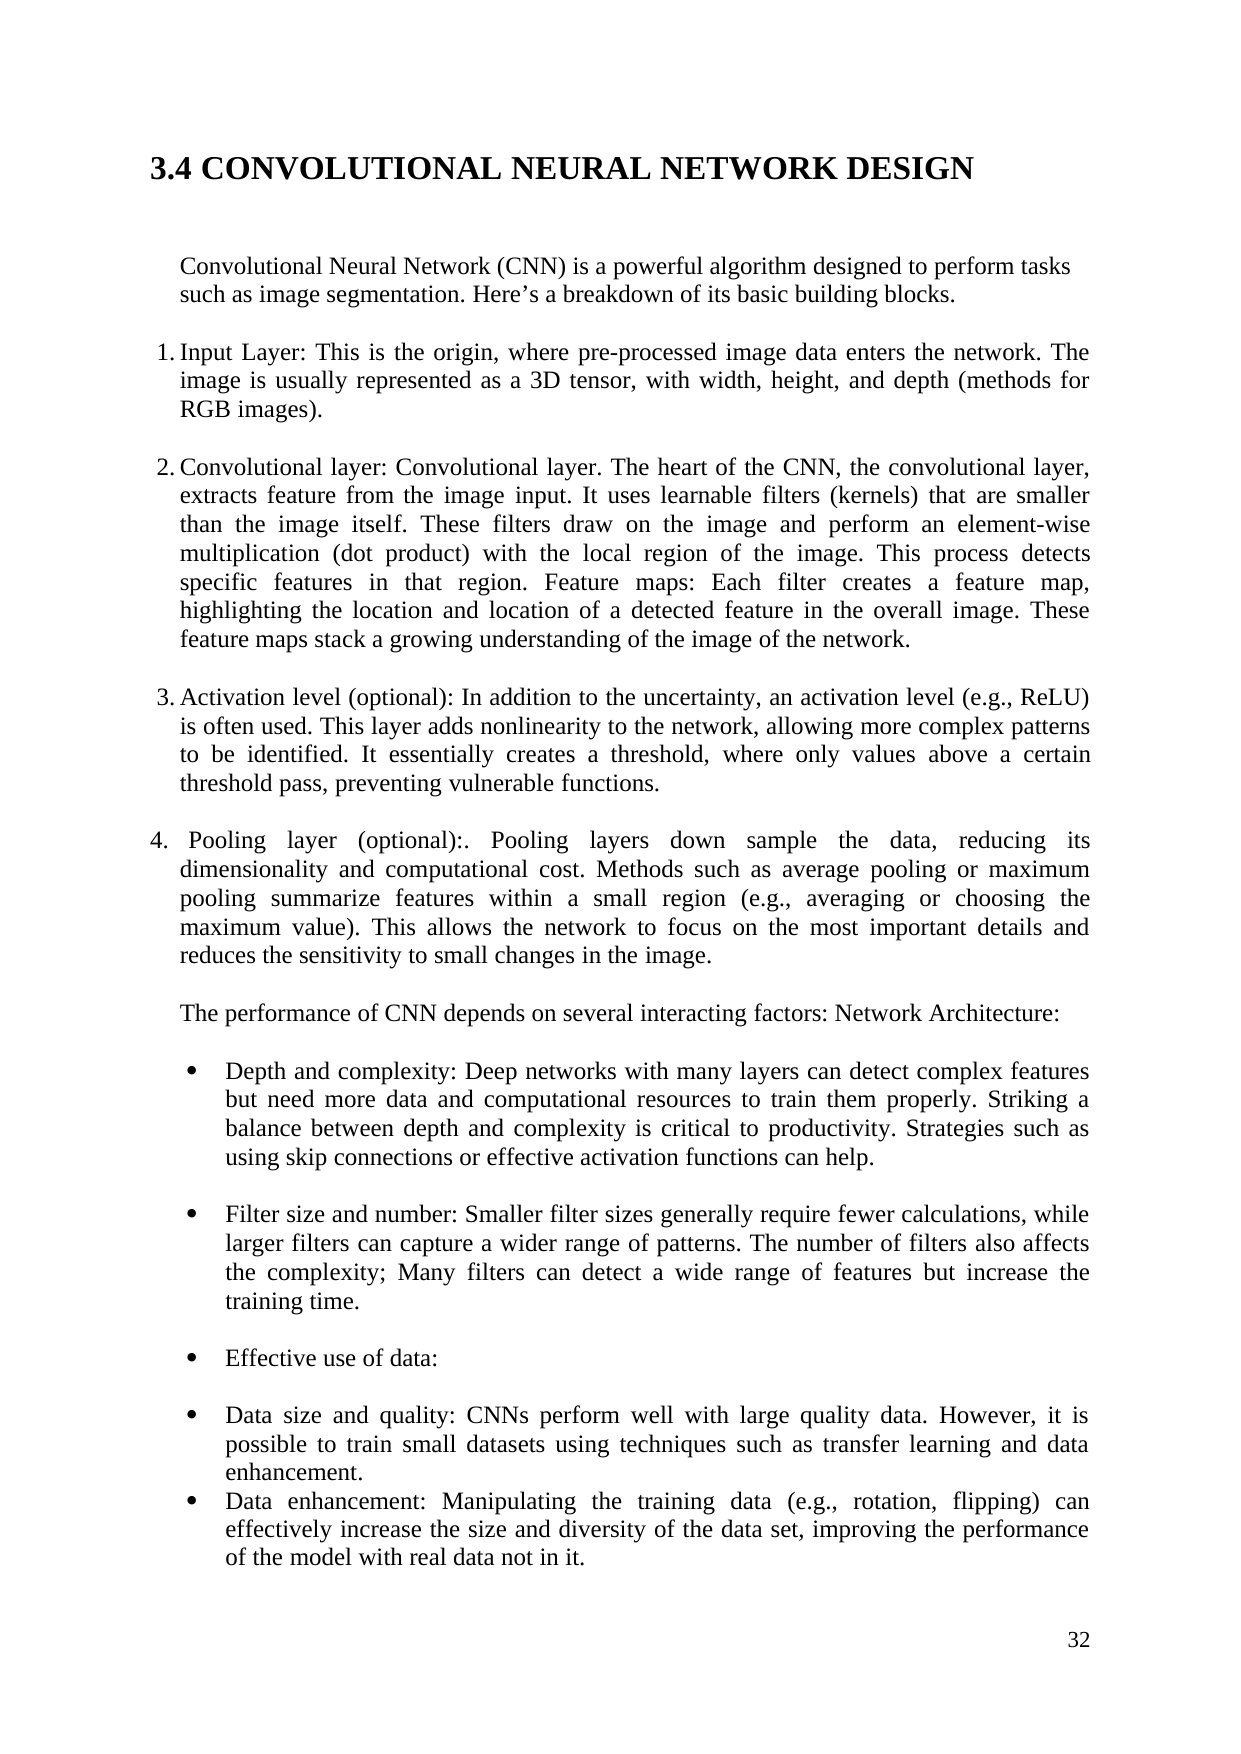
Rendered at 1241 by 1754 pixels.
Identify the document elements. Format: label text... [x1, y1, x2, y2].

list Data size and quality: CNNs perform well with large quality data. However, it is possible to train small datasets using techniques such as transfer learning and data enhancement. [187, 1401, 1090, 1486]
list Depth and complexity: Deep networks with many layers can detect complex features but need more data and computational resources to train them properly. Striking a balance between depth and complexity is critical to productivity. Strategies such as using skip connections or effective activation functions can help. [187, 1056, 1091, 1171]
list Filter size and number: Smaller filter sizes generally require fewer calculations, while larger filters can capture a wider range of patterns. The number of filters also affects the complexity; Many filters can detect a wide range of features but increase the training time. [187, 1199, 1090, 1314]
text The performance of CNN depends on several interacting factors: Network Architecture: [179, 998, 1240, 1027]
list Input Layer: This is the origin, where pre-processed image data enters the network. The image is usually represented as a 3D tensor, with width, height, and depth (methods for RGB images). [156, 337, 1090, 423]
list Convolutional layer: Convolutional layer. The heart of the CNN, the convolutional layer, extracts feature from the image input. It uses learnable filters (kernels) that are smaller than the image itself. These filters draw on the image and perform an element-wise multiplication (dot product) with the local region of the image. This process detects specific features in that region. Feature maps: Each filter creates a feature map, highlighting the location and location of a detected feature in the overall image. These feature maps stack a growing understanding of the image of the network. [156, 452, 1090, 653]
list Effective use of data: [187, 1343, 1240, 1372]
subtitle CONVOLUTIONAL NEURAL NETWORK DESIGN [150, 148, 1240, 186]
list Data enhancement: Manipulating the training data (e.g., rotation, flipping) can effectively increase the size and diversity of the data set, improving the performance of the model with real data not in it. [187, 1487, 1090, 1571]
list Activation level (optional): In addition to the uncertainty, an activation level (e.g., ReLU) is often used. This layer adds nonlinearity to the network, allowing more complex patterns to be identified. It essentially creates a threshold, where only values above a certain threshold pass, preventing vulnerable functions. [156, 682, 1091, 797]
list Pooling layer (optional):. Pooling layers down sample the data, reducing its dimensionality and computational cost. Methods such as average pooling or maximum pooling summarize features within a small region (e.g., averaging or choosing the maximum value). This allows the network to focus on the most important details and reduces the sensitivity to small changes in the image. [150, 826, 1090, 969]
text Convolutional Neural Network (CNN) is a powerful algorithm designed to perform tasks such as image segmentation. Here’s a breakdown of its basic building blocks. [179, 251, 1093, 308]
